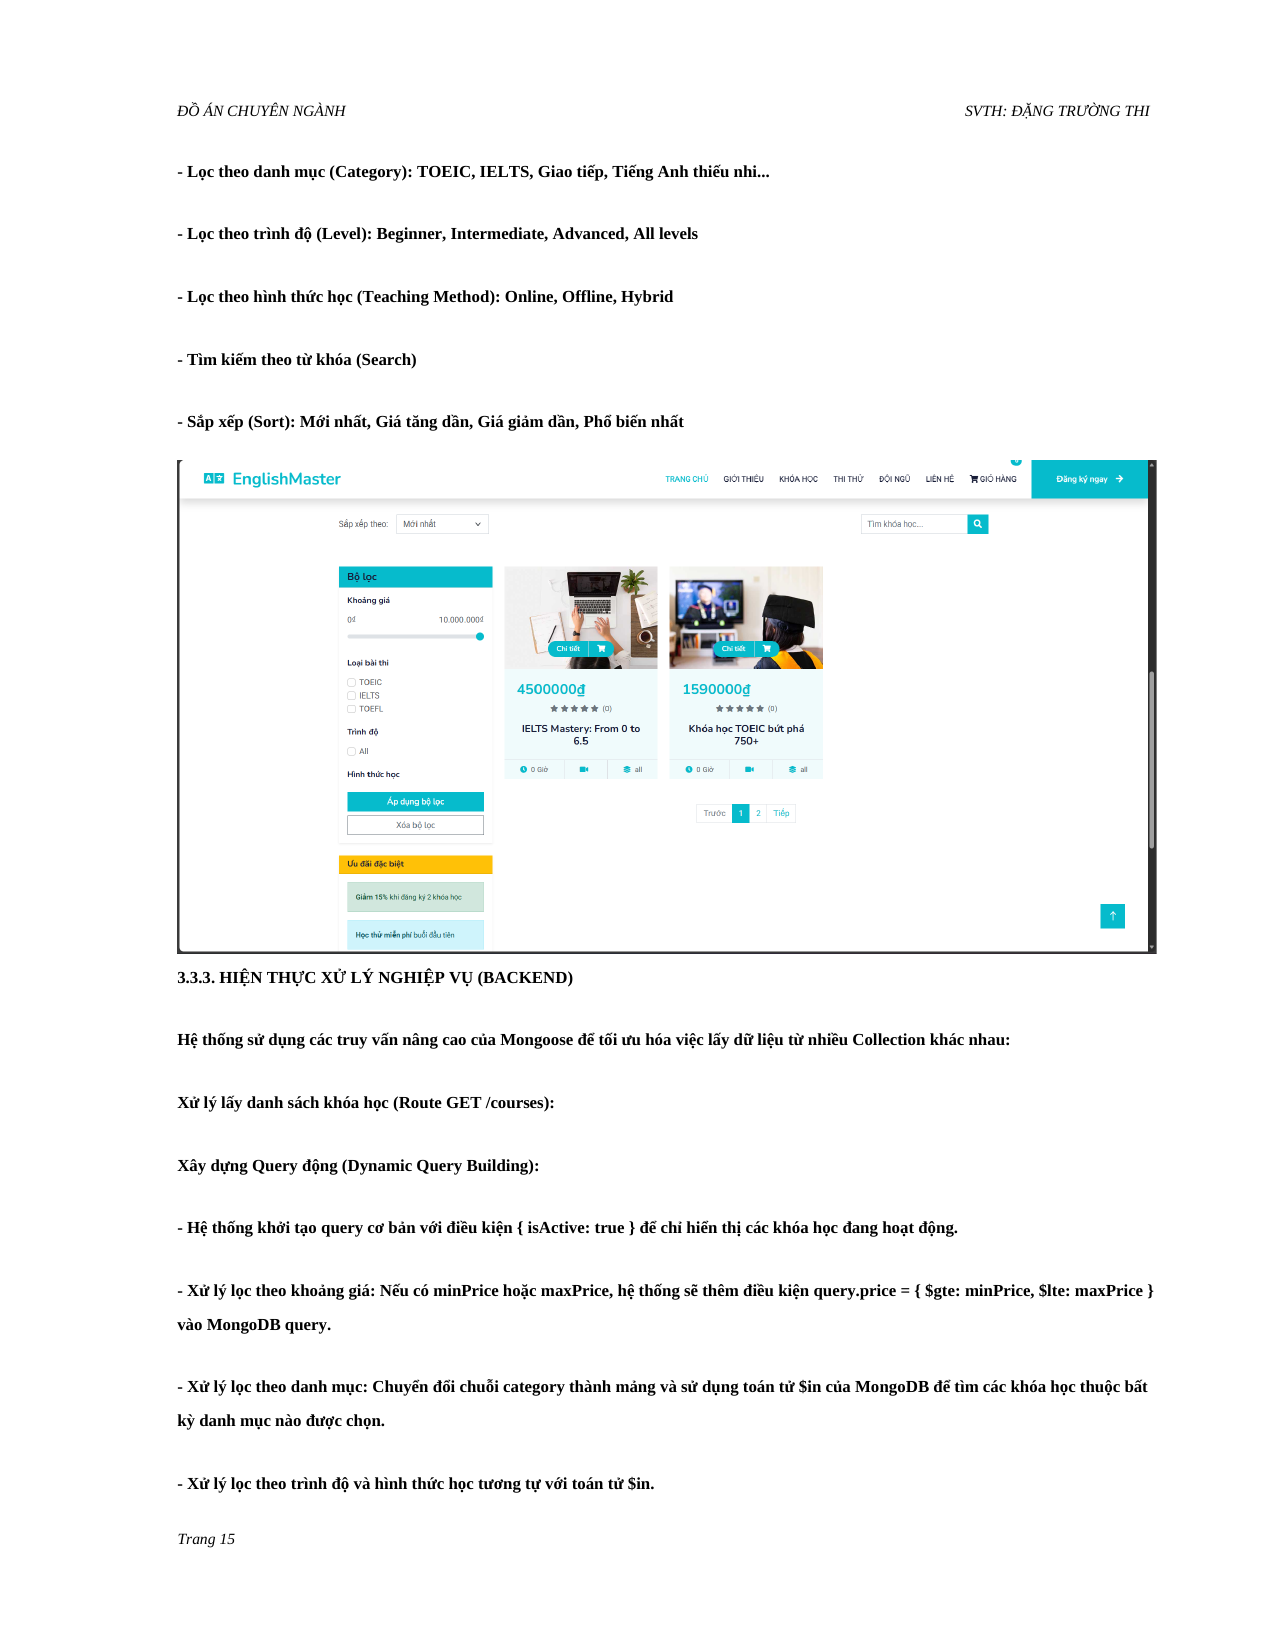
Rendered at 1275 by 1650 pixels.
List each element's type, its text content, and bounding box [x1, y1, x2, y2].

text - Lọc theo hình thức học (Teaching Method): Online, Offline, Hybrid [177, 273, 1157, 306]
text - Sắp xếp (Sort): Mới nhất, Giá tăng dần, Giá giảm dần, Phổ biến nhất [177, 398, 1157, 432]
text Xử lý lấy danh sách khóa học (Route GET /courses): [177, 1079, 1157, 1112]
text Xây dựng Query động (Dynamic Query Building): [177, 1141, 1157, 1175]
text - Lọc theo trình độ (Level): Beginner, Intermediate, Advanced, All levels [177, 210, 1157, 243]
text - Xử lý lọc theo trình độ và hình thức học tương tự với toán tử $in. [177, 1459, 1157, 1493]
text - Lọc theo danh mục (Category): TOEIC, IELTS, Giao tiếp, Tiếng Anh thiếu nhi... [177, 147, 1157, 181]
picture [177, 460, 1157, 954]
text - Xử lý lọc theo danh mục: Chuyển đổi chuỗi category thành mảng và sử dụng toán tử $in của MongoDB để tìm các khóa học thuộc bất kỳ danh mục nào được chọn. [177, 1363, 1157, 1430]
text - Hệ thống khởi tạo query cơ bản với điều kiện { isActive: true } để chỉ hiển thị các khóa học đang hoạt động. [177, 1204, 1157, 1238]
text Hệ thống sử dụng các truy vấn nâng cao của Mongoose để tối ưu hóa việc lấy dữ liệu từ nhiều Collection khác nhau: [177, 1016, 1157, 1049]
text - Xử lý lọc theo khoảng giá: Nếu có minPrice hoặc maxPrice, hệ thống sẽ thêm điều kiện query.price = { $gte: minPrice, $lte: maxPrice } vào MongoDB query. [177, 1267, 1157, 1334]
text 3.3.3. HIỆN THỰC XỬ LÝ NGHIỆP VỤ (BACKEND) [177, 954, 1157, 987]
text - Tìm kiếm theo từ khóa (Search) [177, 335, 1157, 369]
